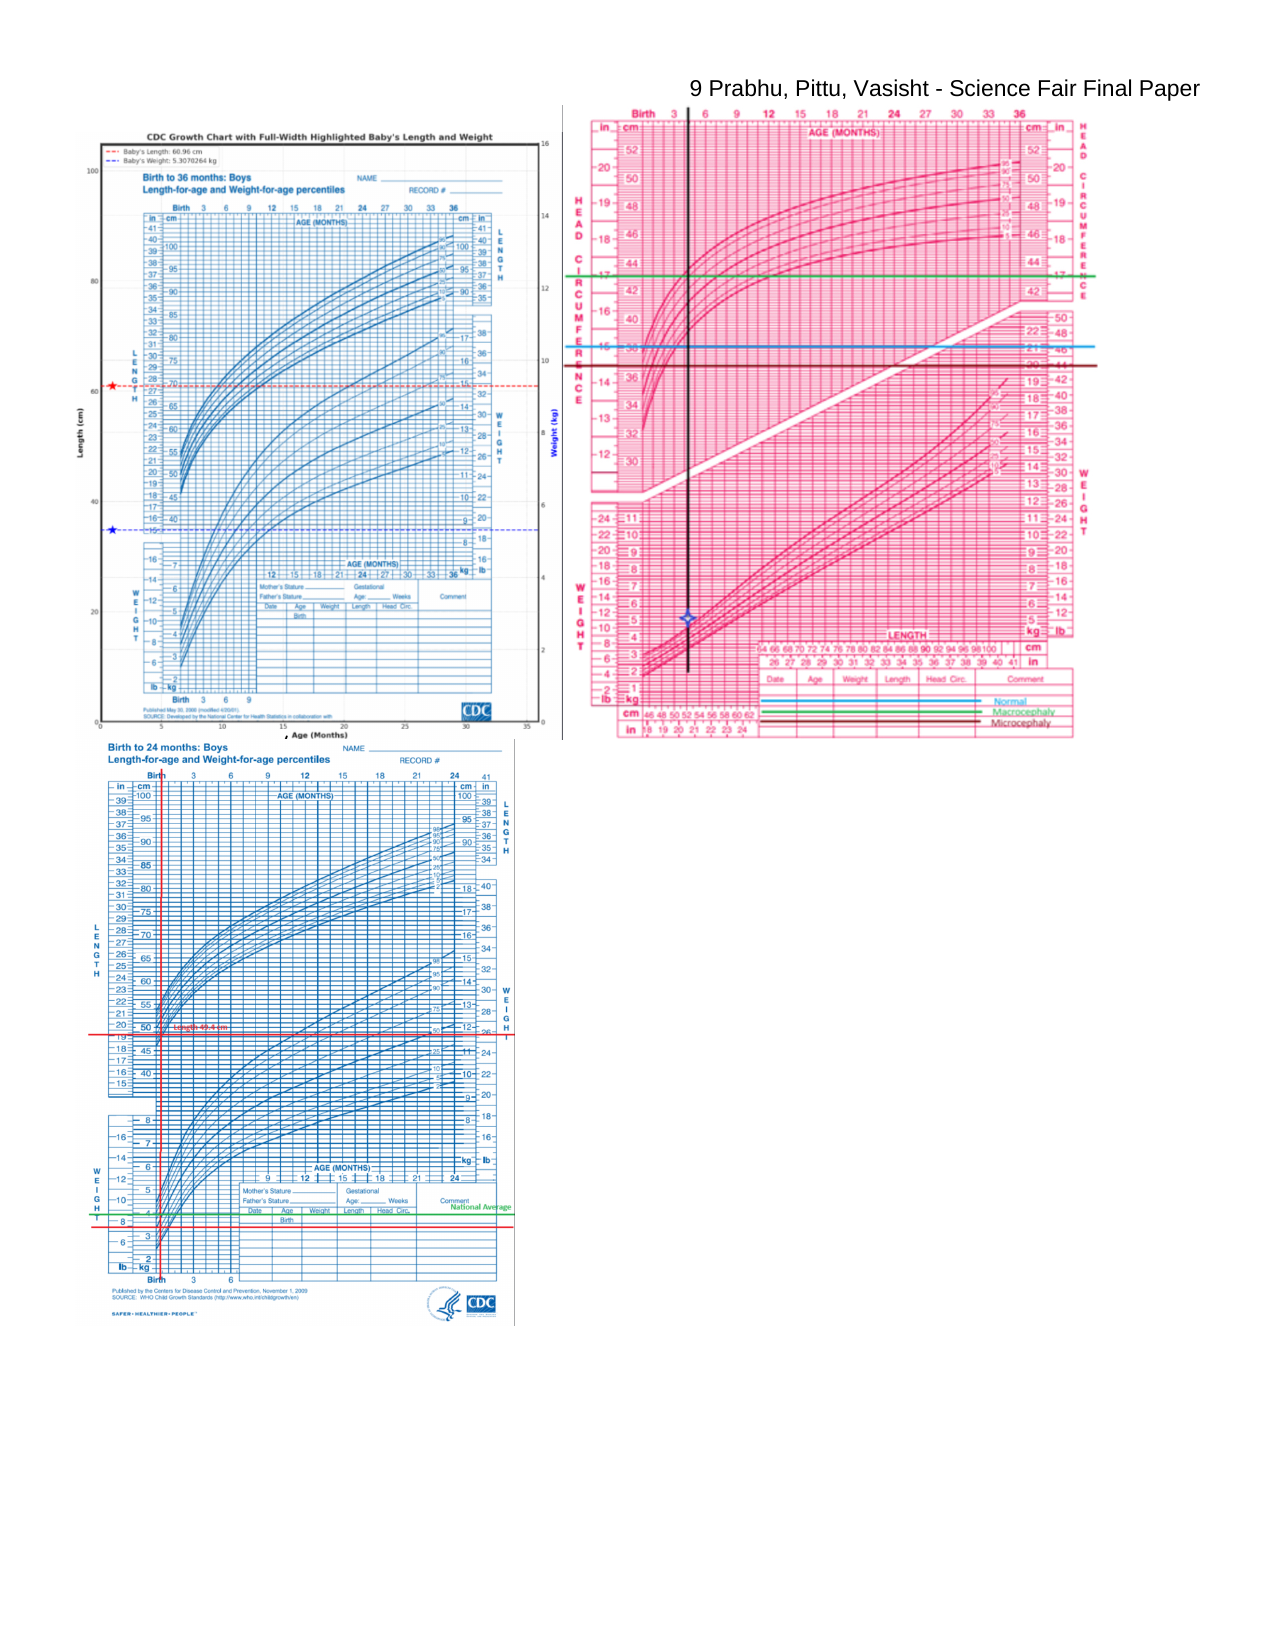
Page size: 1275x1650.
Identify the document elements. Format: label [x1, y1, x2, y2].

picture [75, 105, 1100, 1326]
